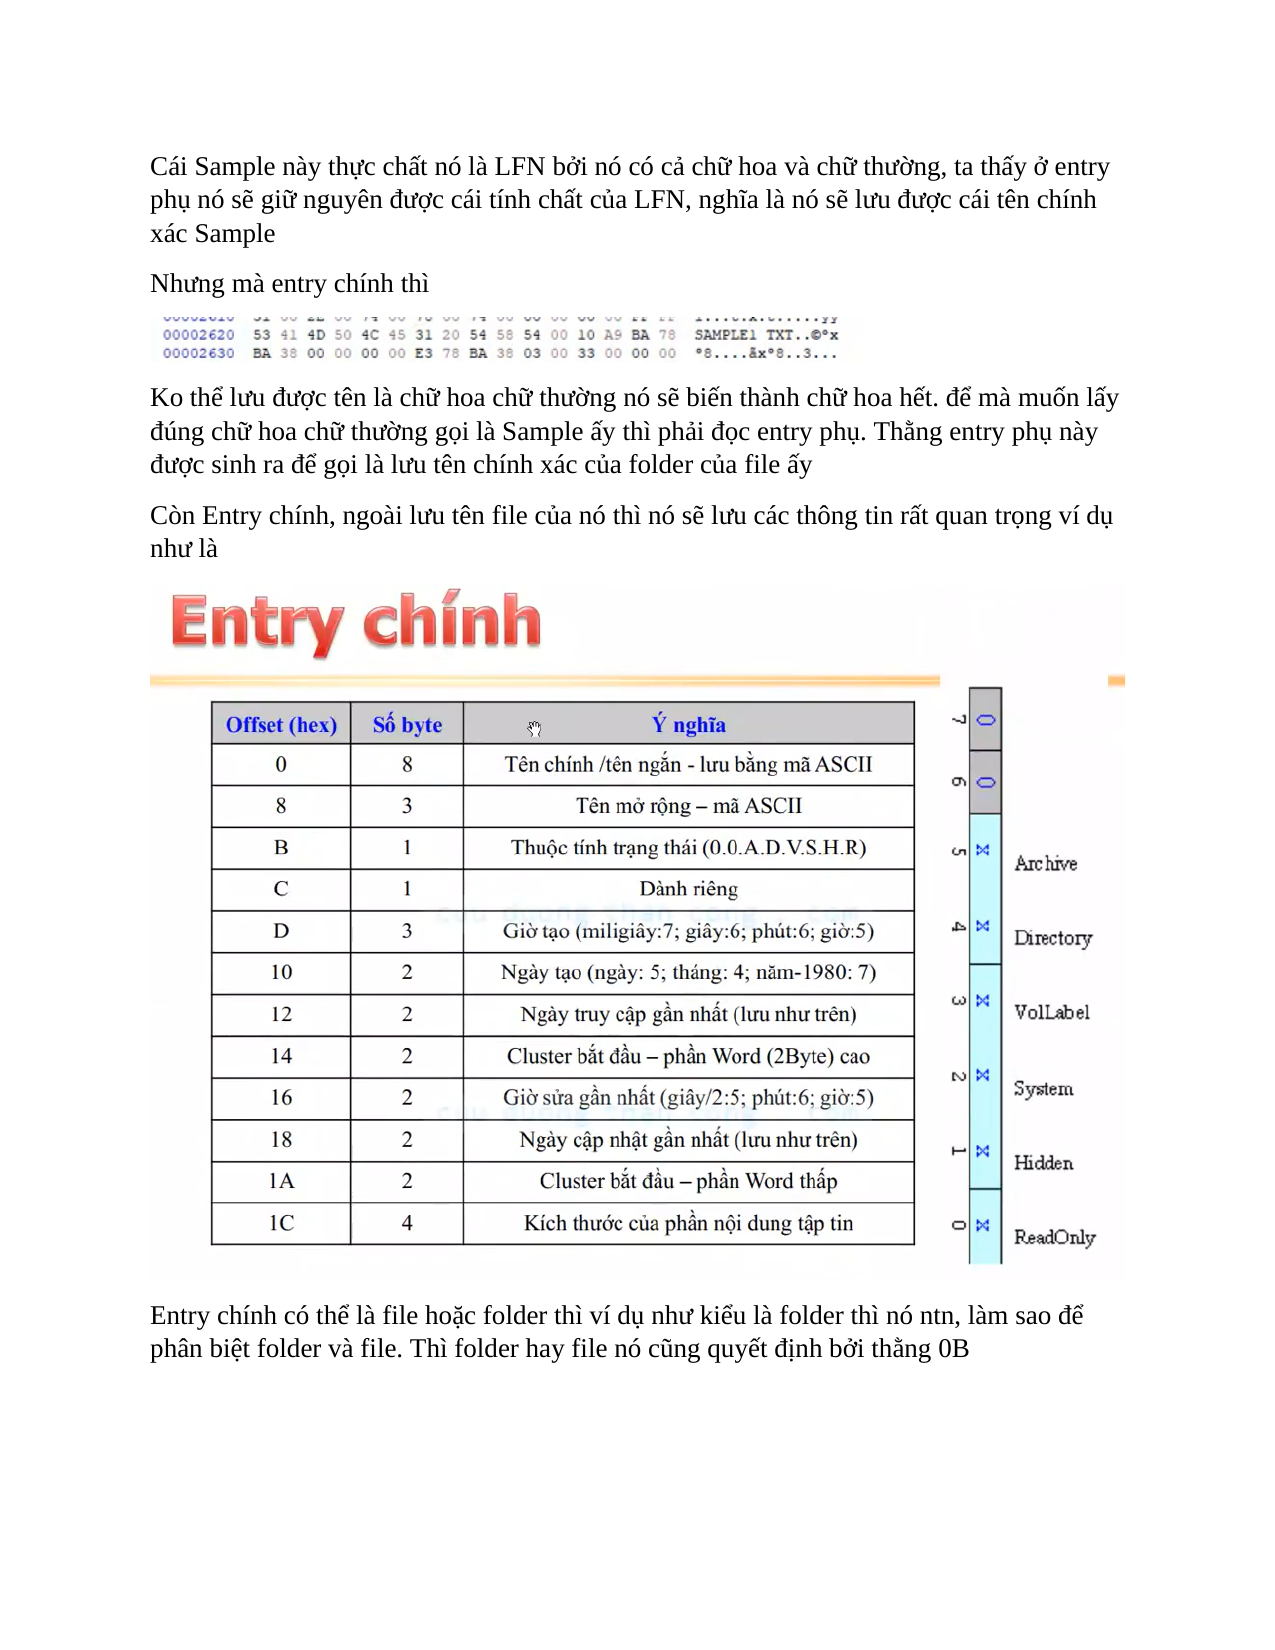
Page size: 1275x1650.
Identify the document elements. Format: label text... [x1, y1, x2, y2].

picture [150, 317, 865, 363]
text Còn Entry chính, ngoài lưu tên file của nó thì nó sẽ lưu các thông tin rất quan trọng ví dụ như là [150, 499, 1125, 563]
picture [150, 582, 1125, 1280]
text Ko thể lưu được tên là chữ hoa chữ thường nó sẽ biến thành chữ hoa hết. để mà muốn lấy đúng chữ hoa chữ thường gọi là Sample ấy thì phải đọc entry phụ. Thằng entry phụ này được sinh ra để gọi là lưu tên chính xác của folder của file ấy [150, 382, 1125, 480]
text Cái Sample này thực chất nó là LFN bởi nó có cả chữ hoa và chữ thường, ta thấy ở entry phụ nó sẽ giữ nguyên được cái tính chất của LFN, nghĩa là nó sẽ lưu được cái tên chính xác Sample [150, 150, 1125, 248]
text Nhưng mà entry chính thì [150, 267, 1125, 298]
text Entry chính có thể là file hoặc folder thì ví dụ như kiểu là folder thì nó ntn, làm sao để phân biệt folder và file. Thì folder hay file nó cũng quyết định bởi thằng 0B [150, 1299, 1125, 1364]
